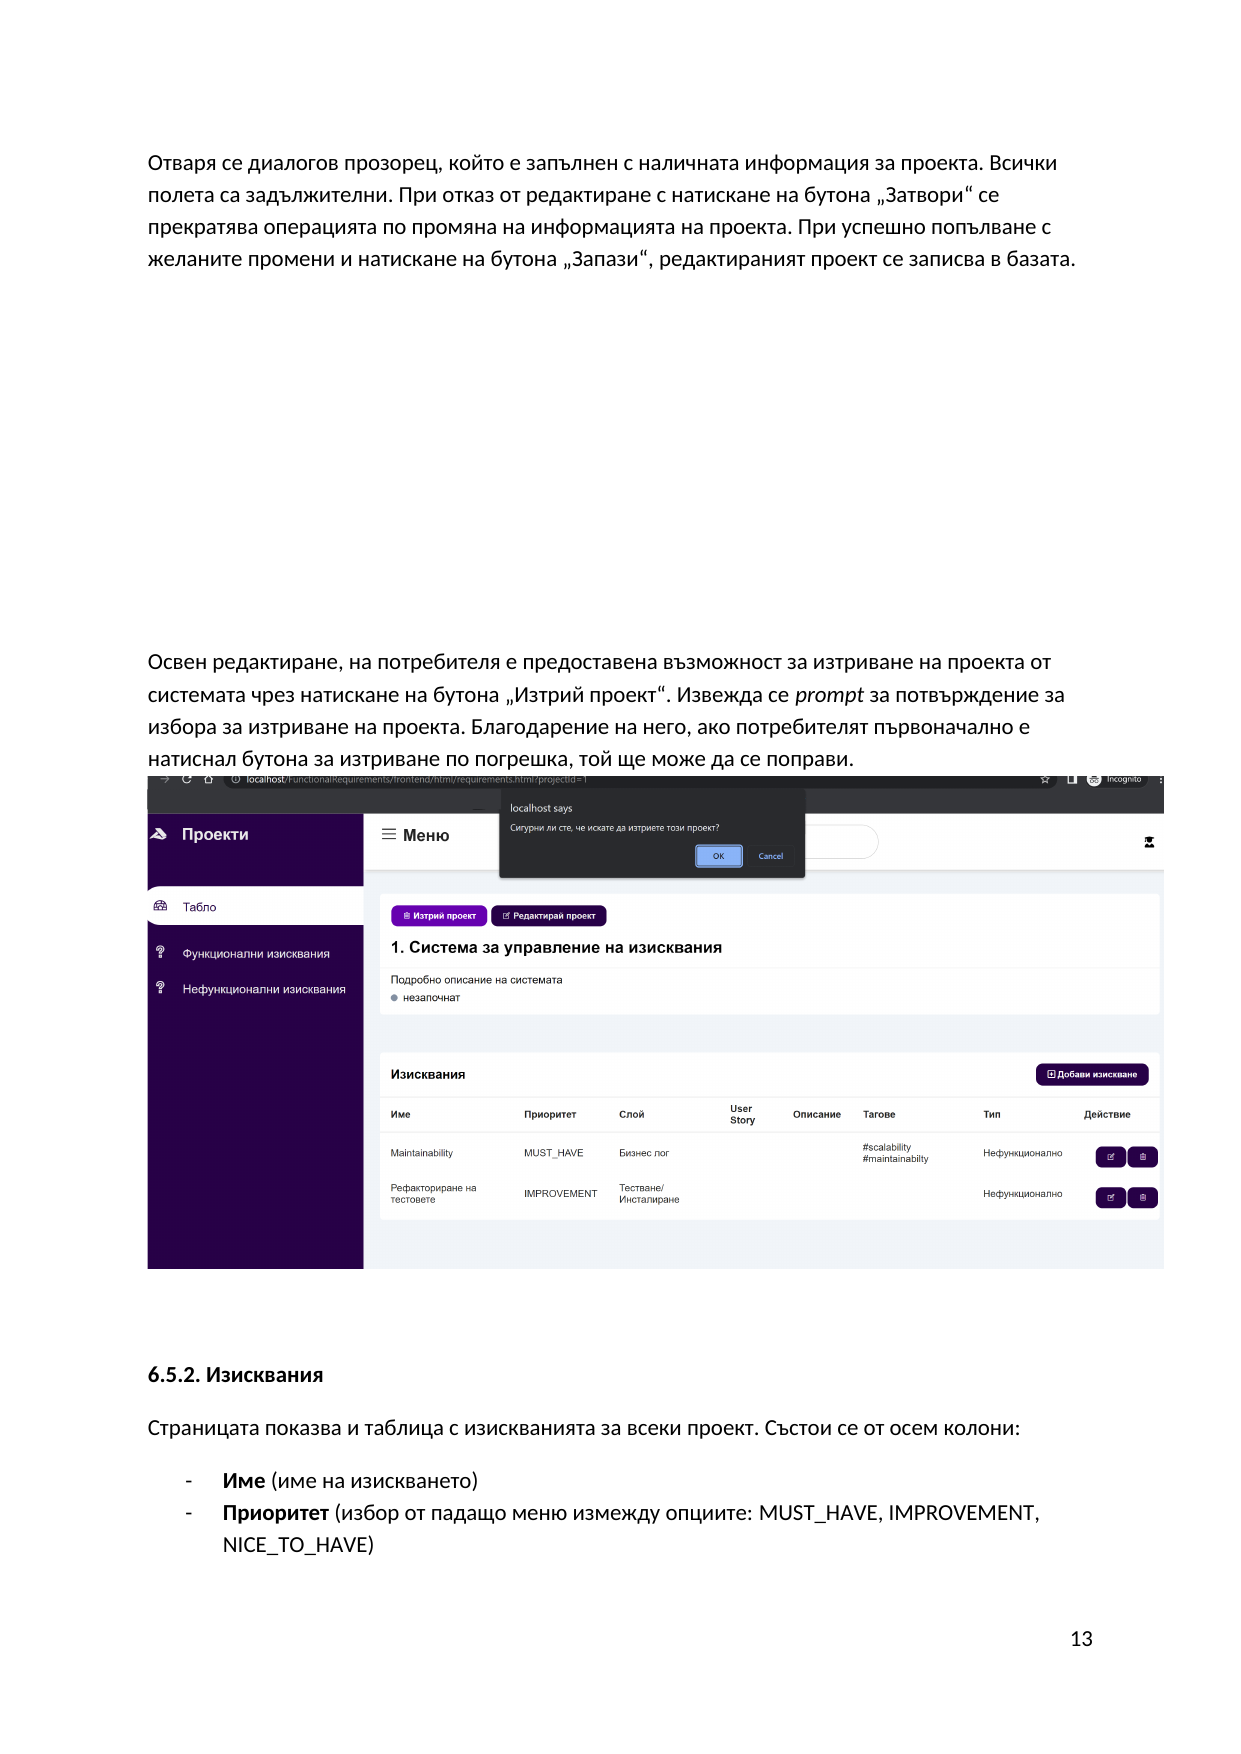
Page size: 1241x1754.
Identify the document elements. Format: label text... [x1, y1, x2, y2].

text Освен редактиране, на потребителя е предоставена възможност за изтриване на проекта от системата чрез натискане на бутона „Изтрий проект“. Извежда се prompt за потвърждение за избора за изтриване на проекта. Благодарение на него, ако потребителят първоначално е натиснал бутона за изтриване по погрешка, той ще може да се поправи. [148, 647, 1093, 776]
text Отваря се диалогов прозорец, който е запълнен с наличната информация за проекта. Всички полета са задължителни. При отказ от редактиране с натискане на бутона „Затвори“ се прекратява операцията по промяна на информацията на проекта. При успешно попълване с желаните промени и натискане на бутона „Запази“, редактираният проект се записва в базата. [148, 148, 1093, 304]
text Страницата показва и таблица с изискванията за всеки проект. Състои се от осем колони: [148, 1413, 1093, 1441]
picture [147, 776, 1164, 1269]
list Име (име на изискването) [185, 1466, 1093, 1494]
text 6.5.2. Изисквания [148, 1360, 1093, 1388]
list Приоритет (избор от падащо меню измежду опциите: MUST_HAVE, IMPROVEMENT, NICE_TO_HAVE) [185, 1498, 1093, 1558]
